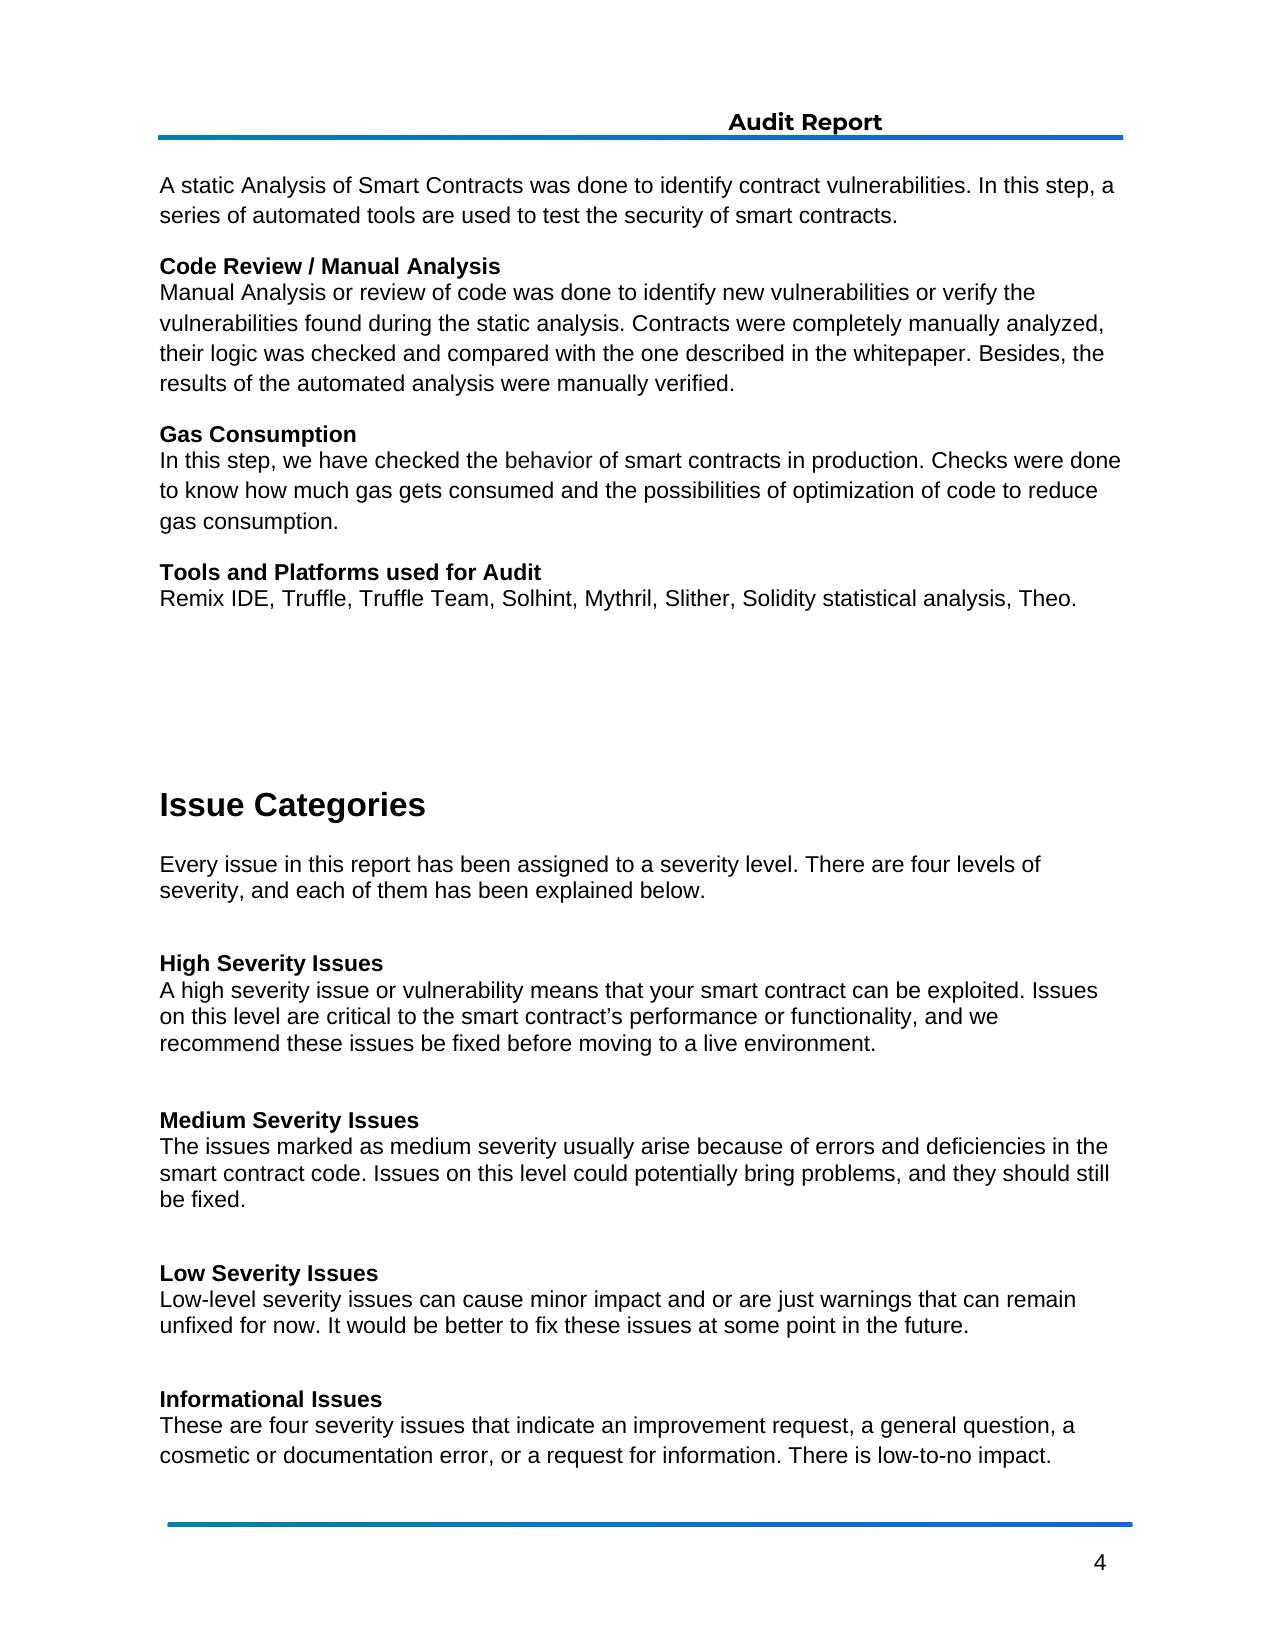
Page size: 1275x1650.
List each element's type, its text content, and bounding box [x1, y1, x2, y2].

text In this step, we have checked the behavior of smart contracts in production. Checks were done to know how much gas gets consumed and the possibilities of optimization of code to reduce gas consumption. [159, 447, 1125, 534]
text Medium Severity Issues [159, 1107, 1125, 1133]
text Code Review / Manual Analysis [159, 253, 1125, 279]
text Low Severity Issues [159, 1259, 1125, 1286]
subtitle Issue Categories [159, 786, 1125, 824]
picture [457, 135, 1124, 140]
text Low-level severity issues can cause minor impact and or are just warnings that can remain unfixed for now. It would be better to fix these issues at some point in the future. [159, 1286, 1125, 1338]
text High Severity Issues [159, 950, 1125, 977]
text Remix IDE, Truffle, Truffle Team, Solhint, Mythril, Slither, Solidity statistical analysis, Theo. [159, 585, 1125, 611]
text Manual Analysis or review of code was done to identify new vulnerabilities or verify the vulnerabilities found during the static analysis. Contracts were completely manually analyzed, their logic was checked and compared with the one described in the whitepaper. Besides, the results of the automated analysis were manually verified. [159, 279, 1125, 396]
text Gas Consumption [159, 421, 1125, 447]
text A high severity issue or vulnerability means that your smart contract can be exploited. Issues on this level are critical to the smart contract’s performance or functionality, and we recommend these issues be fixed before moving to a live environment. [159, 977, 1125, 1056]
picture [467, 1522, 1133, 1527]
text Informational Issues [159, 1386, 1125, 1412]
text These are four severity issues that indicate an improvement request, a general question, a cosmetic or documentation error, or a request for information. There is low-to-no impact. [159, 1412, 1125, 1469]
text The issues marked as medium severity usually arise because of errors and deficiencies in the smart contract code. Issues on this level could potentially bring problems, and they should still be fixed. [159, 1133, 1125, 1212]
text Every issue in this report has been assigned to a severity level. There are four levels of severity, and each of them has been explained below. [159, 851, 1125, 903]
text A static Analysis of Smart Contracts was done to identify contract vulnerabilities. In this step, a series of automated tools are used to test the security of smart contracts. [159, 172, 1125, 228]
text Tools and Platforms used for Audit [159, 559, 1125, 585]
